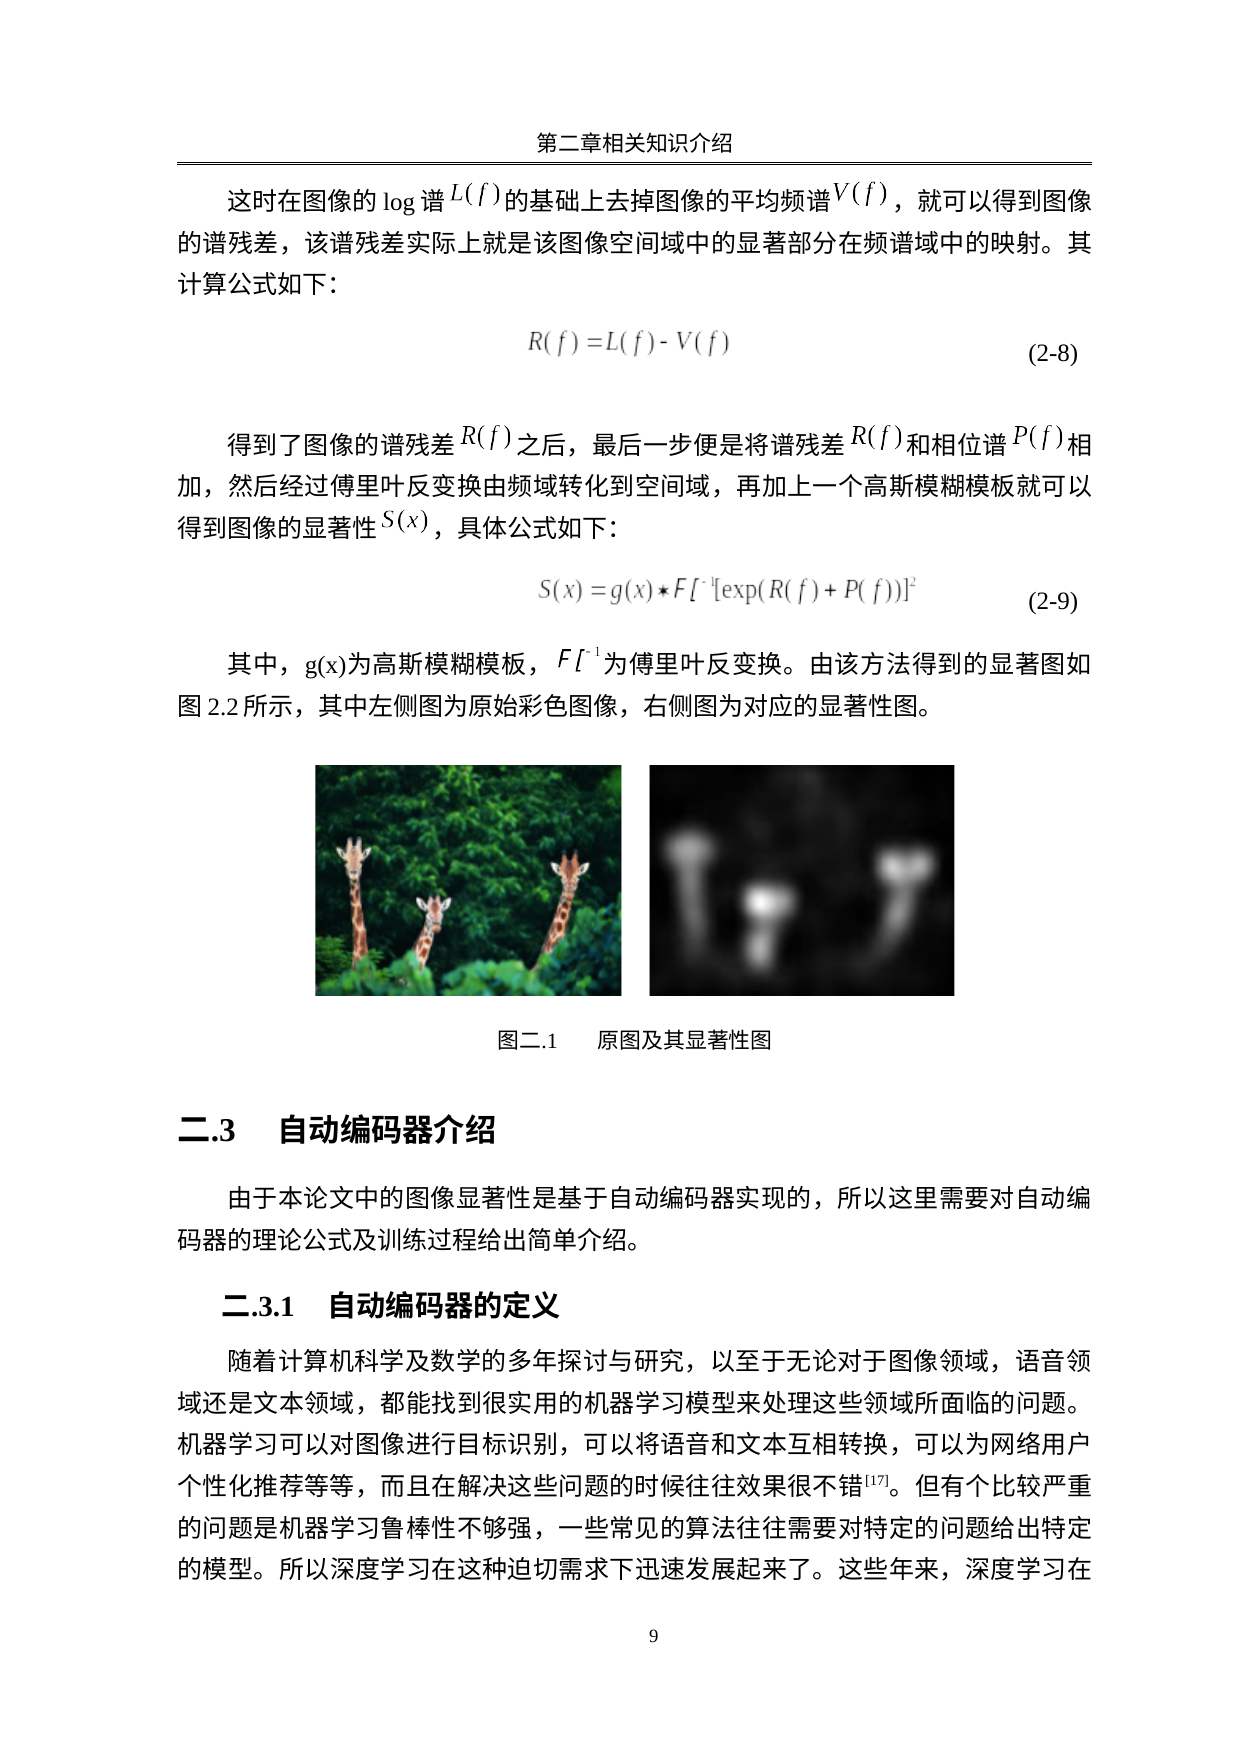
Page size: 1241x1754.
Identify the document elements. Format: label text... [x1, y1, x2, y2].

text 得到了图像的谱残差之后，最后一步便是将谱残差和相位谱相加，然后经过傅里叶反变换由频域转化到空间域，再加上一个高斯模糊模板就可以得到图像的显著性，具体公式如下： [177, 421, 1092, 546]
text 这时在图像的log谱的基础上去掉图像的平均频谱，就可以得到图像的谱残差，该谱残差实际上就是该图像空间域中的显著部分在频谱域中的映射。其计算公式如下： [177, 177, 1092, 302]
subtitle 自动编码器的定义 [222, 1283, 1092, 1324]
subtitle 自动编码器介绍 [177, 1108, 1092, 1149]
text 原图及其显著性图 [177, 1023, 1092, 1054]
text 由于本论文中的图像显著性是基于自动编码器实现的，所以这里需要对自动编码器的理论公式及训练过程给出简单介绍。 [177, 1174, 1092, 1258]
text (2-8) [177, 327, 1078, 396]
text (2-9) [177, 571, 1078, 615]
picture [315, 765, 955, 996]
text 其中，g(x)为高斯模糊模板，为傅里叶反变换。由该方法得到的显著图如图2.2所示，其中左侧图为原始彩色图像，右侧图为对应的显著性图。 [177, 640, 1092, 723]
